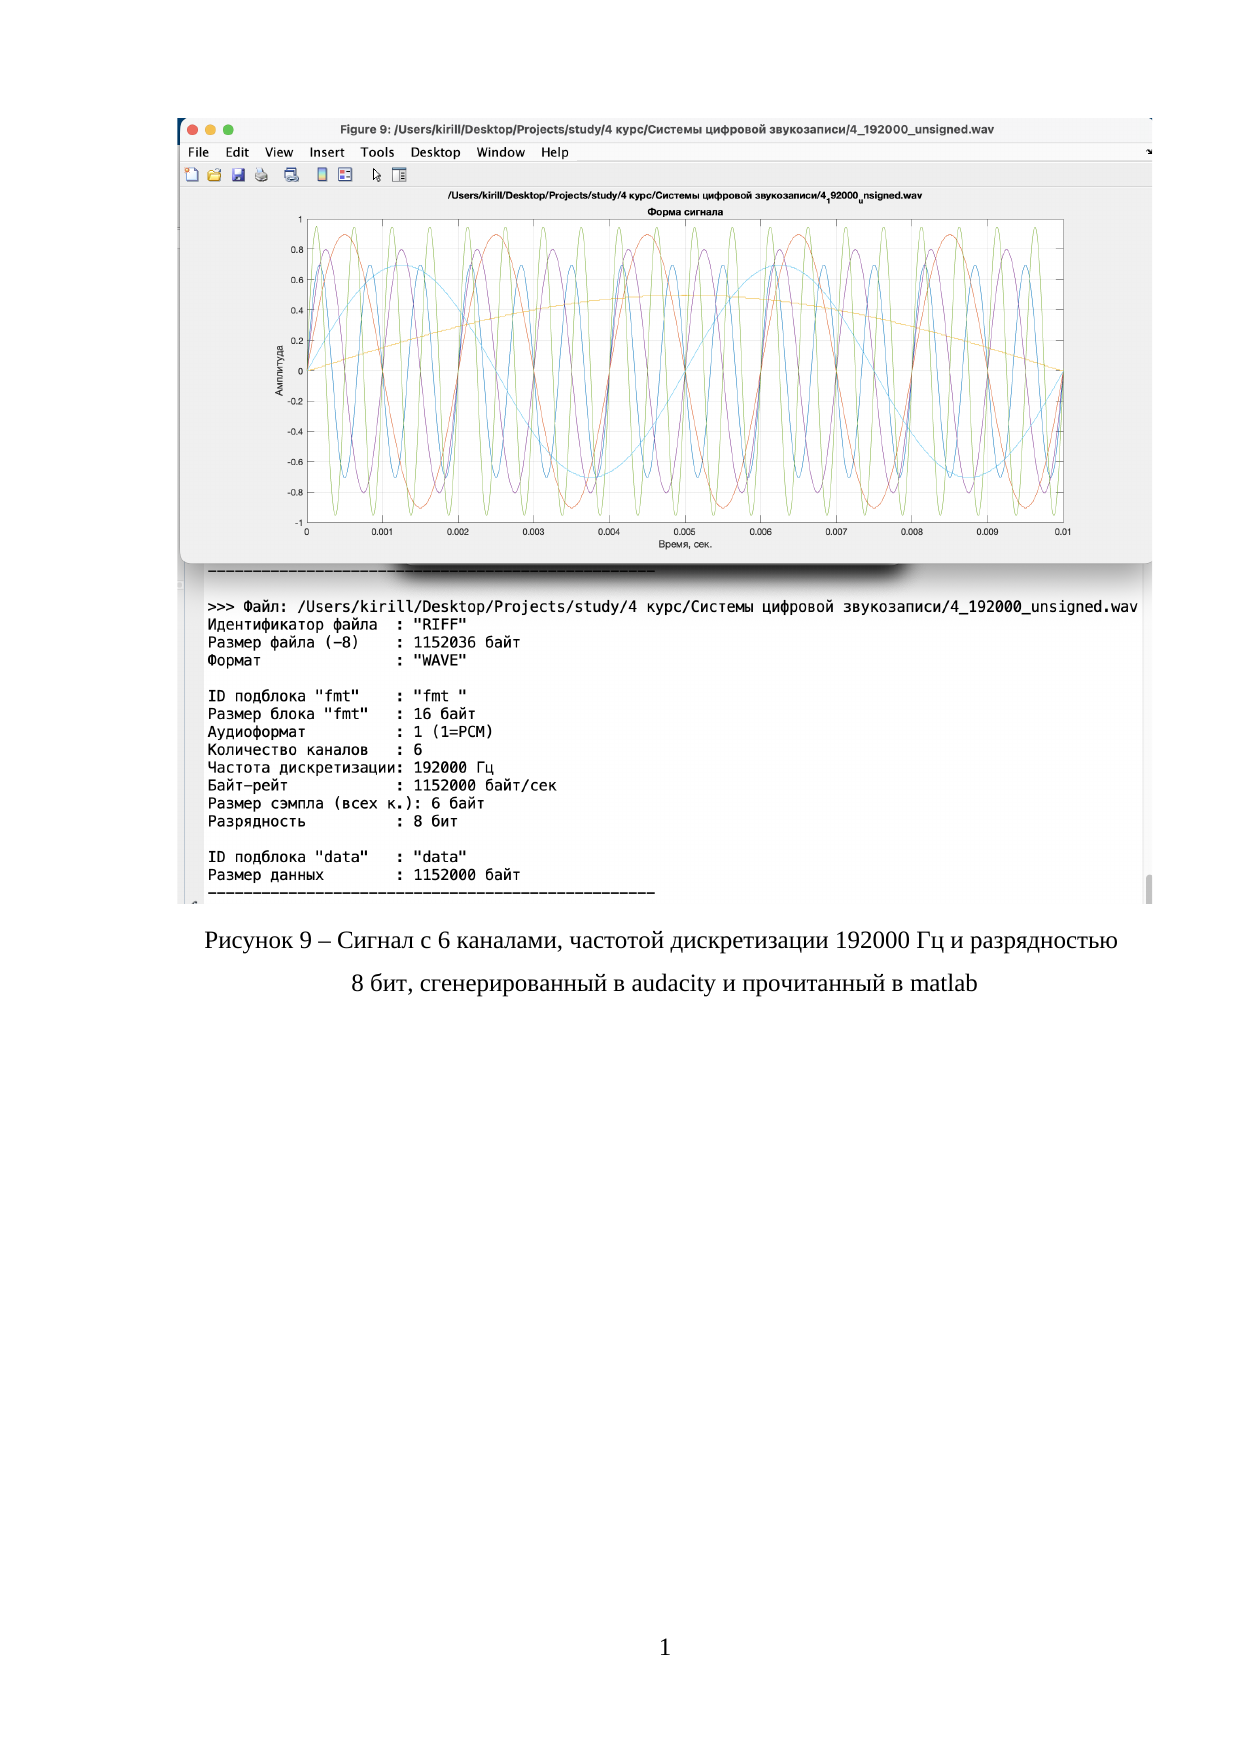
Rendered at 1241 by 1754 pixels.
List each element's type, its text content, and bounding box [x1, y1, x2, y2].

subtitle Рисунок 9 – Сигнал с 6 каналами, частотой дискретизации 192000 Гц и разрядностью 8 бит, сгенерированный в audacity и прочитанный в matlab [177, 925, 1152, 997]
picture [177, 118, 1153, 904]
